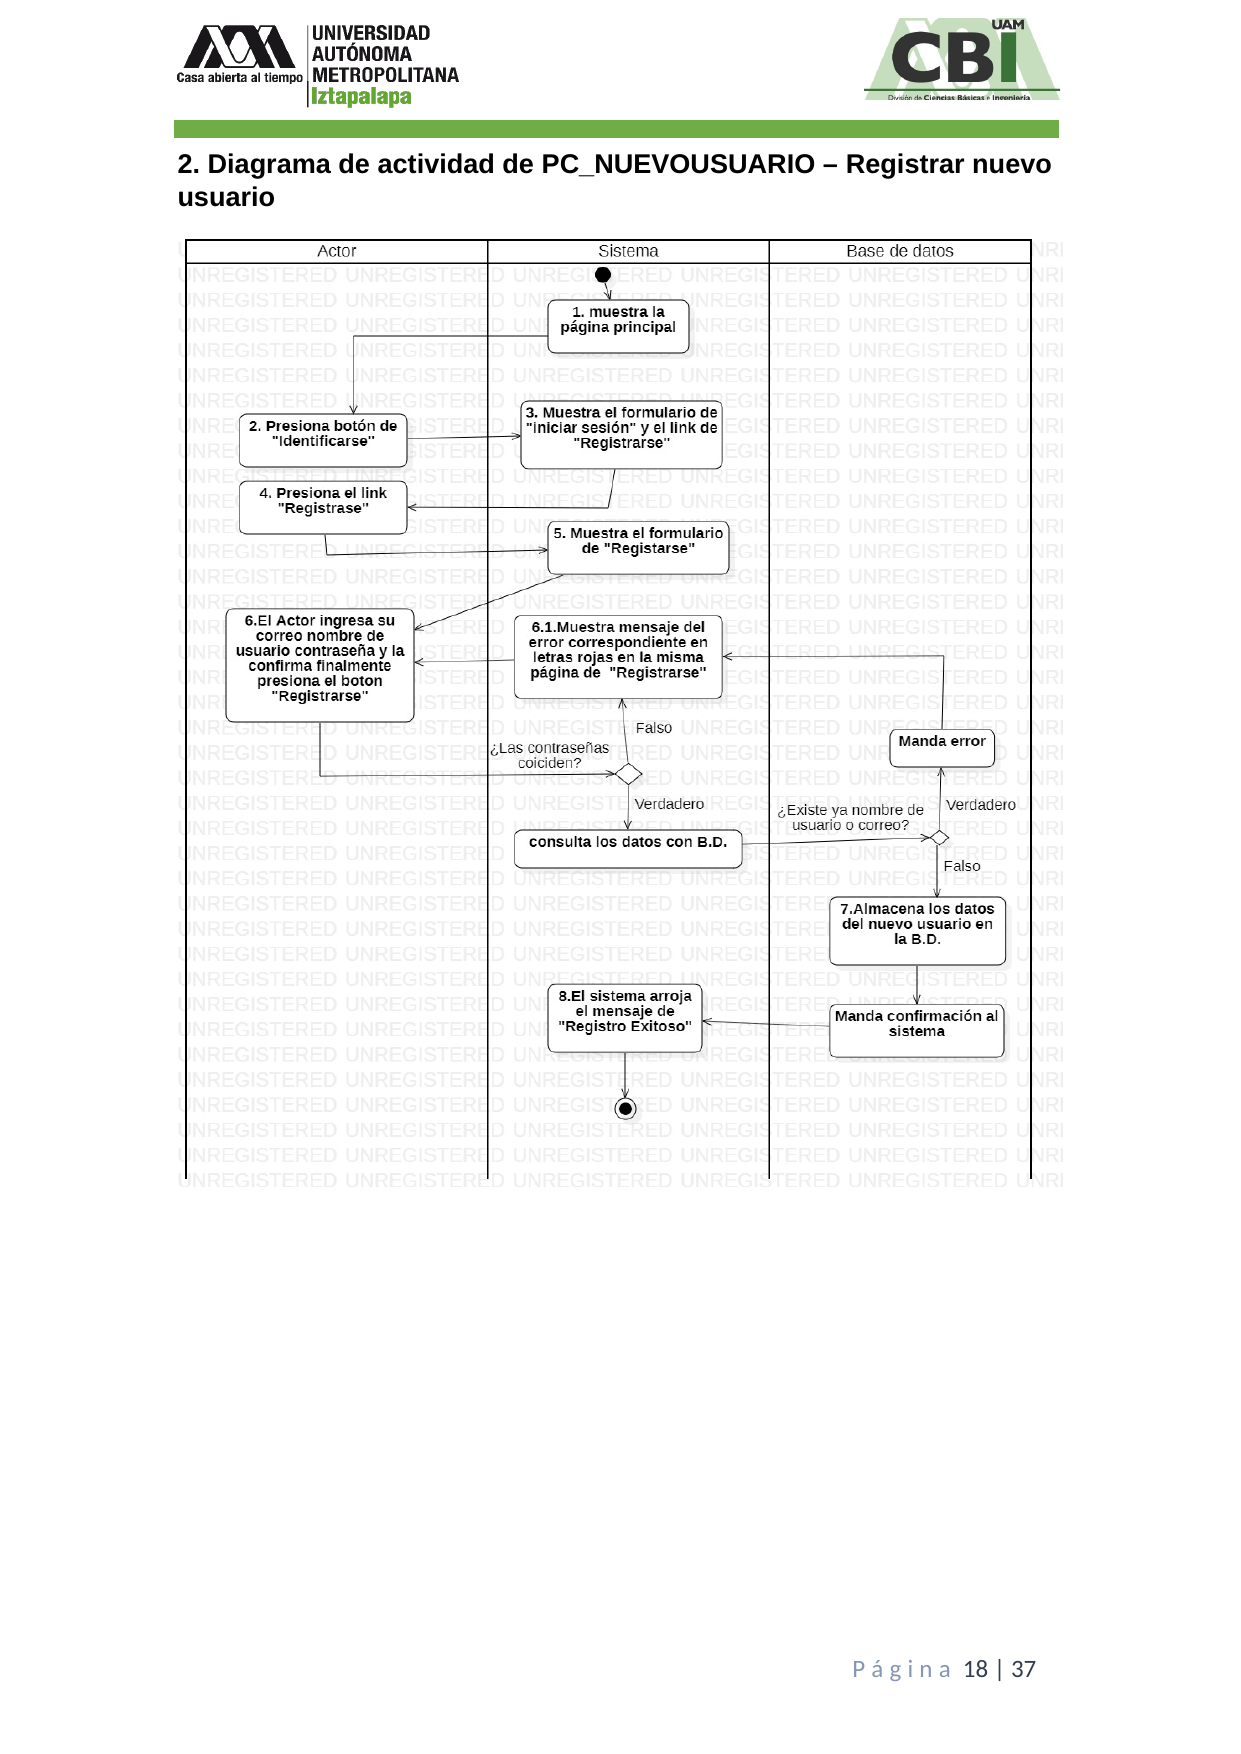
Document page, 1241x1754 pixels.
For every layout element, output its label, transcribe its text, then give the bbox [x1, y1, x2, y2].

picture [177, 25, 459, 109]
subtitle 2. Diagrama de actividad de PC_NUEVOUSUARIO – Registrar nuevo usuario [177, 148, 1063, 213]
picture [177, 231, 1063, 1212]
picture [863, 18, 1060, 100]
